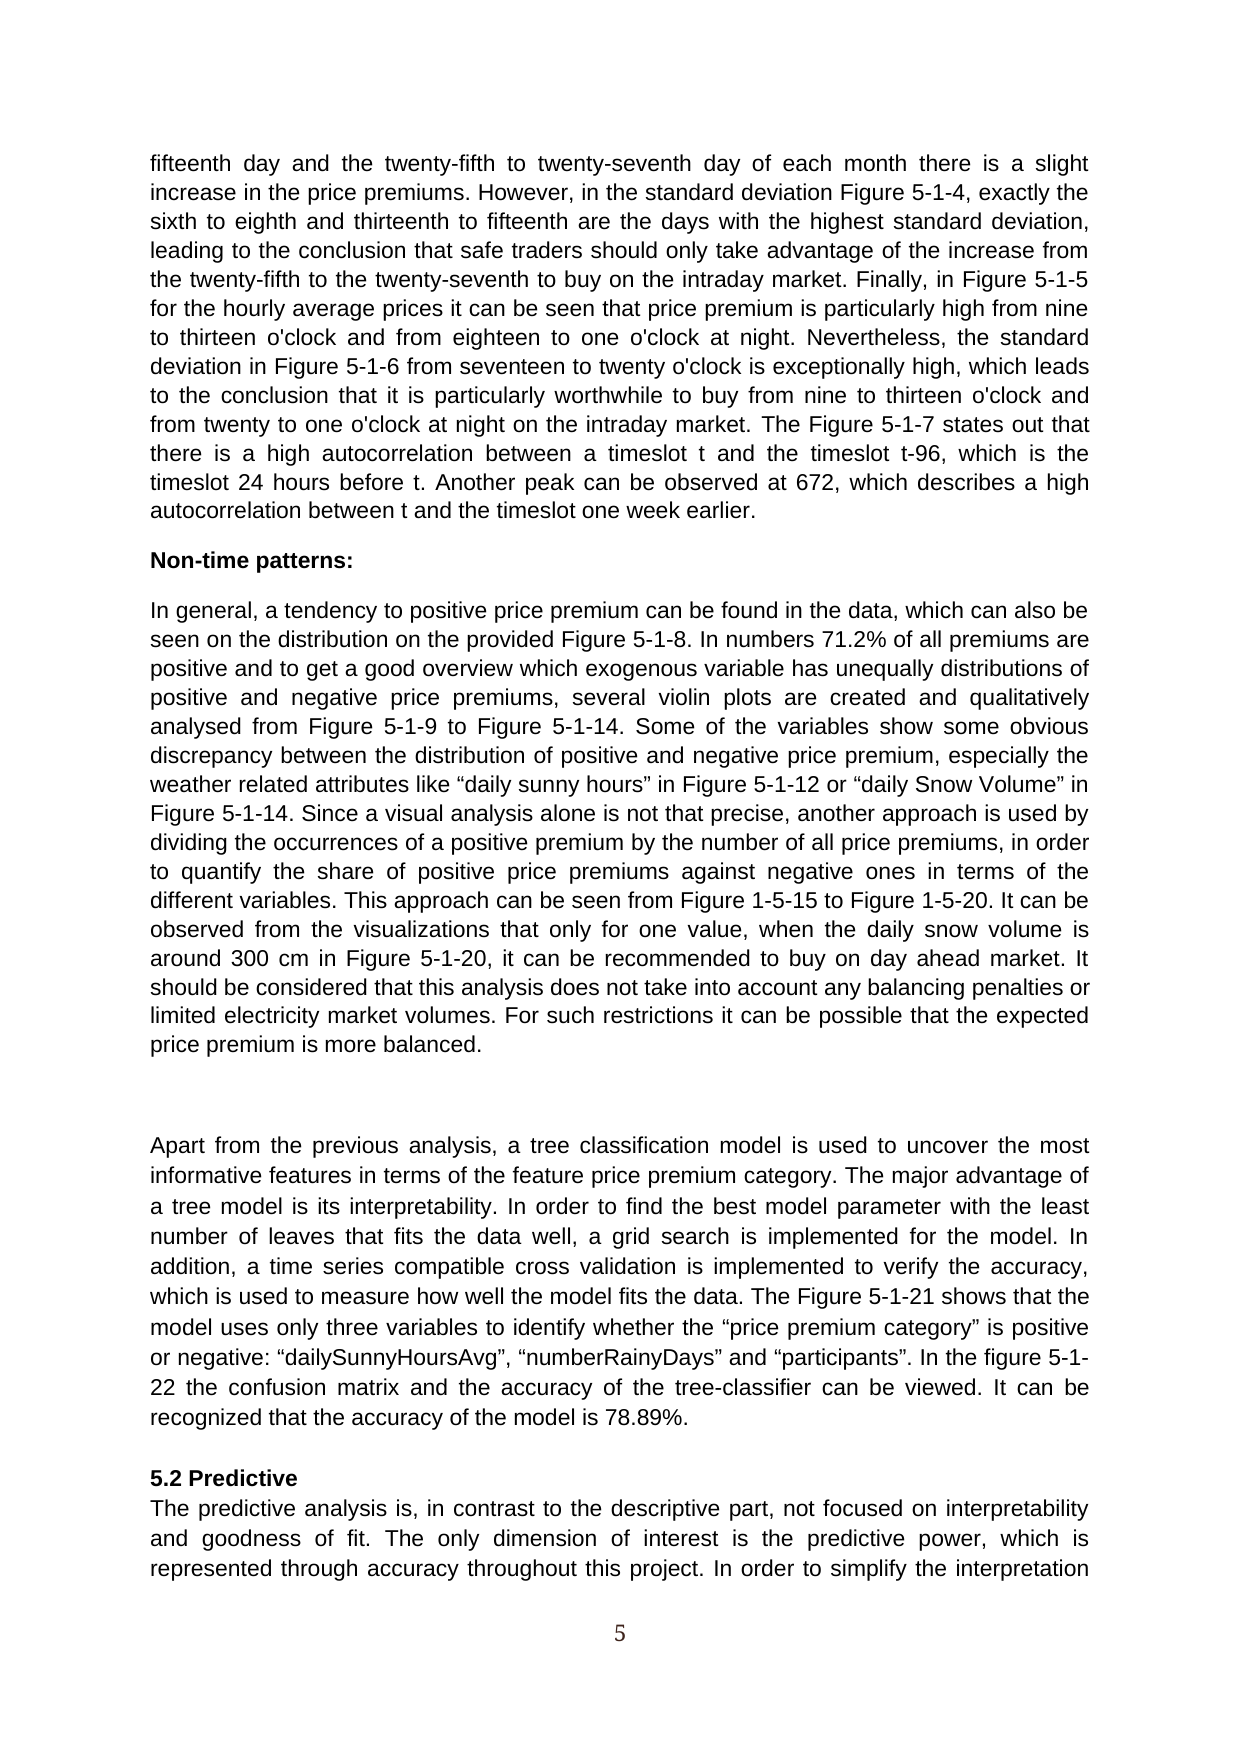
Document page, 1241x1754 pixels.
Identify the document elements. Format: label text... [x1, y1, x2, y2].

text Apart from the previous analysis, a tree classification model is used to uncover the most informative features in terms of the feature price premium category. The major advantage of a tree model is its interpretability. In order to find the best model parameter with the least number of leaves that fits the data well, a grid search is implemented for the model. In addition, a time series compatible cross validation is implemented to verify the accuracy, which is used to measure how well the model fits the data. The Figure 5-1-21 shows that the model uses only three variables to identify whether the “price premium category” is positive or negative: “dailySunnyHoursAvg”, “numberRainyDays” and “participants”. In the figure 5-1-22 the confusion matrix and the accuracy of the tree-classifier can be viewed. It can be recognized that the accuracy of the model is 78.89%. [150, 1132, 1090, 1431]
text 5.2 Predictive [150, 1464, 1090, 1491]
text Non-time patterns: [150, 547, 1090, 574]
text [150, 150, 1090, 524]
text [150, 1495, 1090, 1582]
text In general, a tendency to positive price premium can be found in the data, which can also be seen on the distribution on the provided Figure 5-1-8. In numbers 71.2% of all premiums are positive and to get a good overview which exogenous variable has unequally distributions of positive and negative price premiums, several violin plots are created and qualitatively analysed from Figure 5-1-9 to Figure 5-1-14. Some of the variables show some obvious discrepancy between the distribution of positive and negative price premium, especially the weather related attributes like “daily sunny hours” in Figure 5-1-12 or “daily Snow Volume” in Figure 5-1-14. Since a visual analysis alone is not that precise, another approach is used by dividing the occurrences of a positive premium by the number of all price premiums, in order to quantify the share of positive price premiums against negative ones in terms of the different variables. This approach can be seen from Figure 1-5-15 to Figure 1-5-20. It can be observed from the visualizations that only for one value, when the daily snow volume is around 300 cm in Figure 5-1-20, it can be recommended to buy on day ahead market. It should be considered that this analysis does not take into account any balancing penalties or limited electricity market volumes. For such restrictions it can be possible that the expected price premium is more balanced. [150, 597, 1090, 1058]
